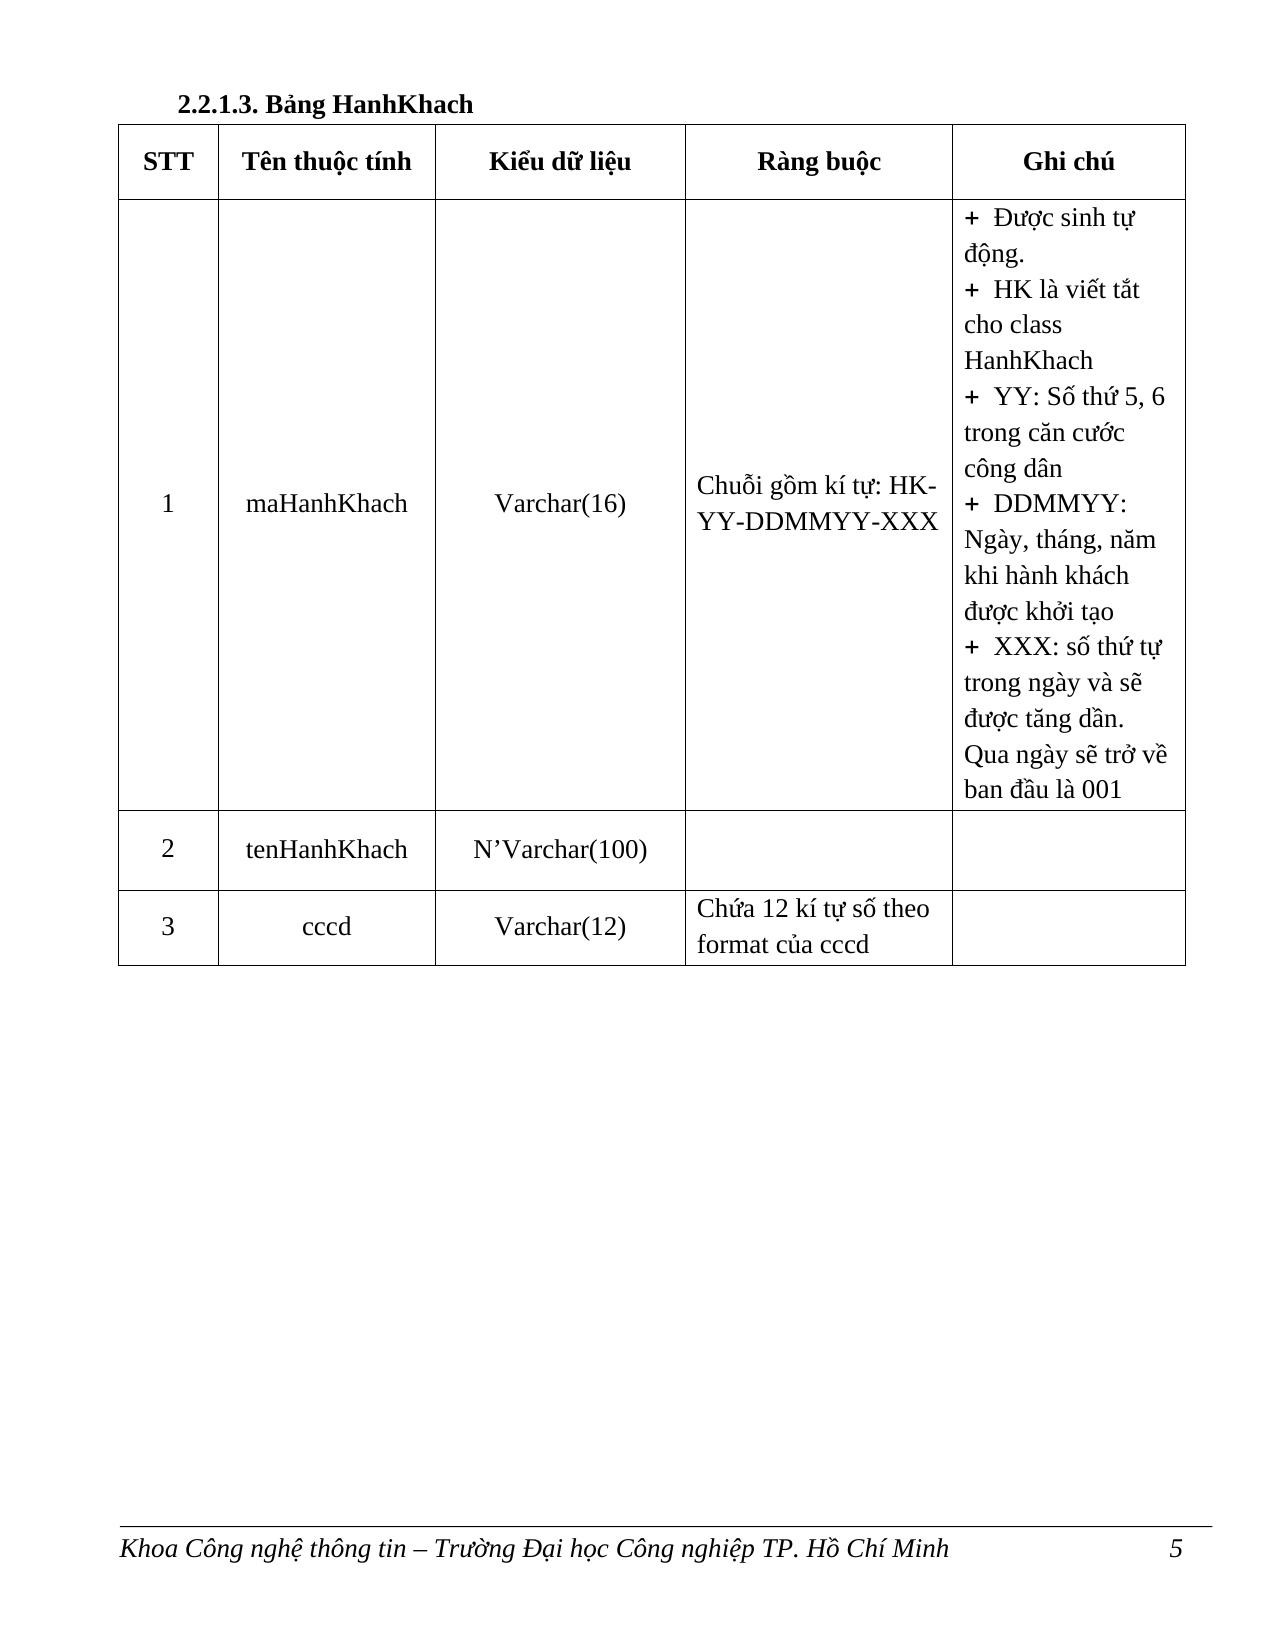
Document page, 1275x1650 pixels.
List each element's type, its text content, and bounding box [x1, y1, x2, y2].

table_cell Varchar(16) [436, 200, 685, 809]
table_cell [686, 811, 952, 890]
table_cell tenHanhKhach [219, 811, 435, 890]
table_cell [953, 891, 1185, 965]
table_header Ghi chú [953, 125, 1185, 199]
table_cell [119, 200, 218, 809]
table_header Ràng buộc [686, 125, 952, 199]
table_header Tên thuộc tính [219, 125, 435, 199]
table_cell Chuỗi gồm kí tự: HK-YY-DDMMYY-XXX [686, 200, 952, 809]
table_cell [119, 811, 218, 890]
table_cell [953, 811, 1185, 890]
table_cell N’Varchar(100) [436, 811, 685, 890]
table_cell Chứa 12 kí tự số theo format của cccd [686, 891, 952, 965]
table_cell Varchar(12) [436, 891, 685, 965]
subtitle Bảng HanhKhach [177, 89, 1186, 120]
table_header STT [119, 125, 218, 199]
table_cell Được sinh tự động. HK là viết tắt cho class HanhKhach YY: Số thứ 5, 6 trong căn cước công dân DDMMYY: Ngày, tháng, năm khi hành khách được khởi tạo XXX: số thứ tự trong ngày và sẽ được tăng dần. Qua ngày sẽ trở về ban đầu là 001 [953, 200, 1185, 809]
table_cell maHanhKhach [219, 200, 435, 809]
table_cell [119, 891, 218, 965]
table_header Kiểu dữ liệu [436, 125, 685, 199]
table_cell cccd [219, 891, 435, 965]
